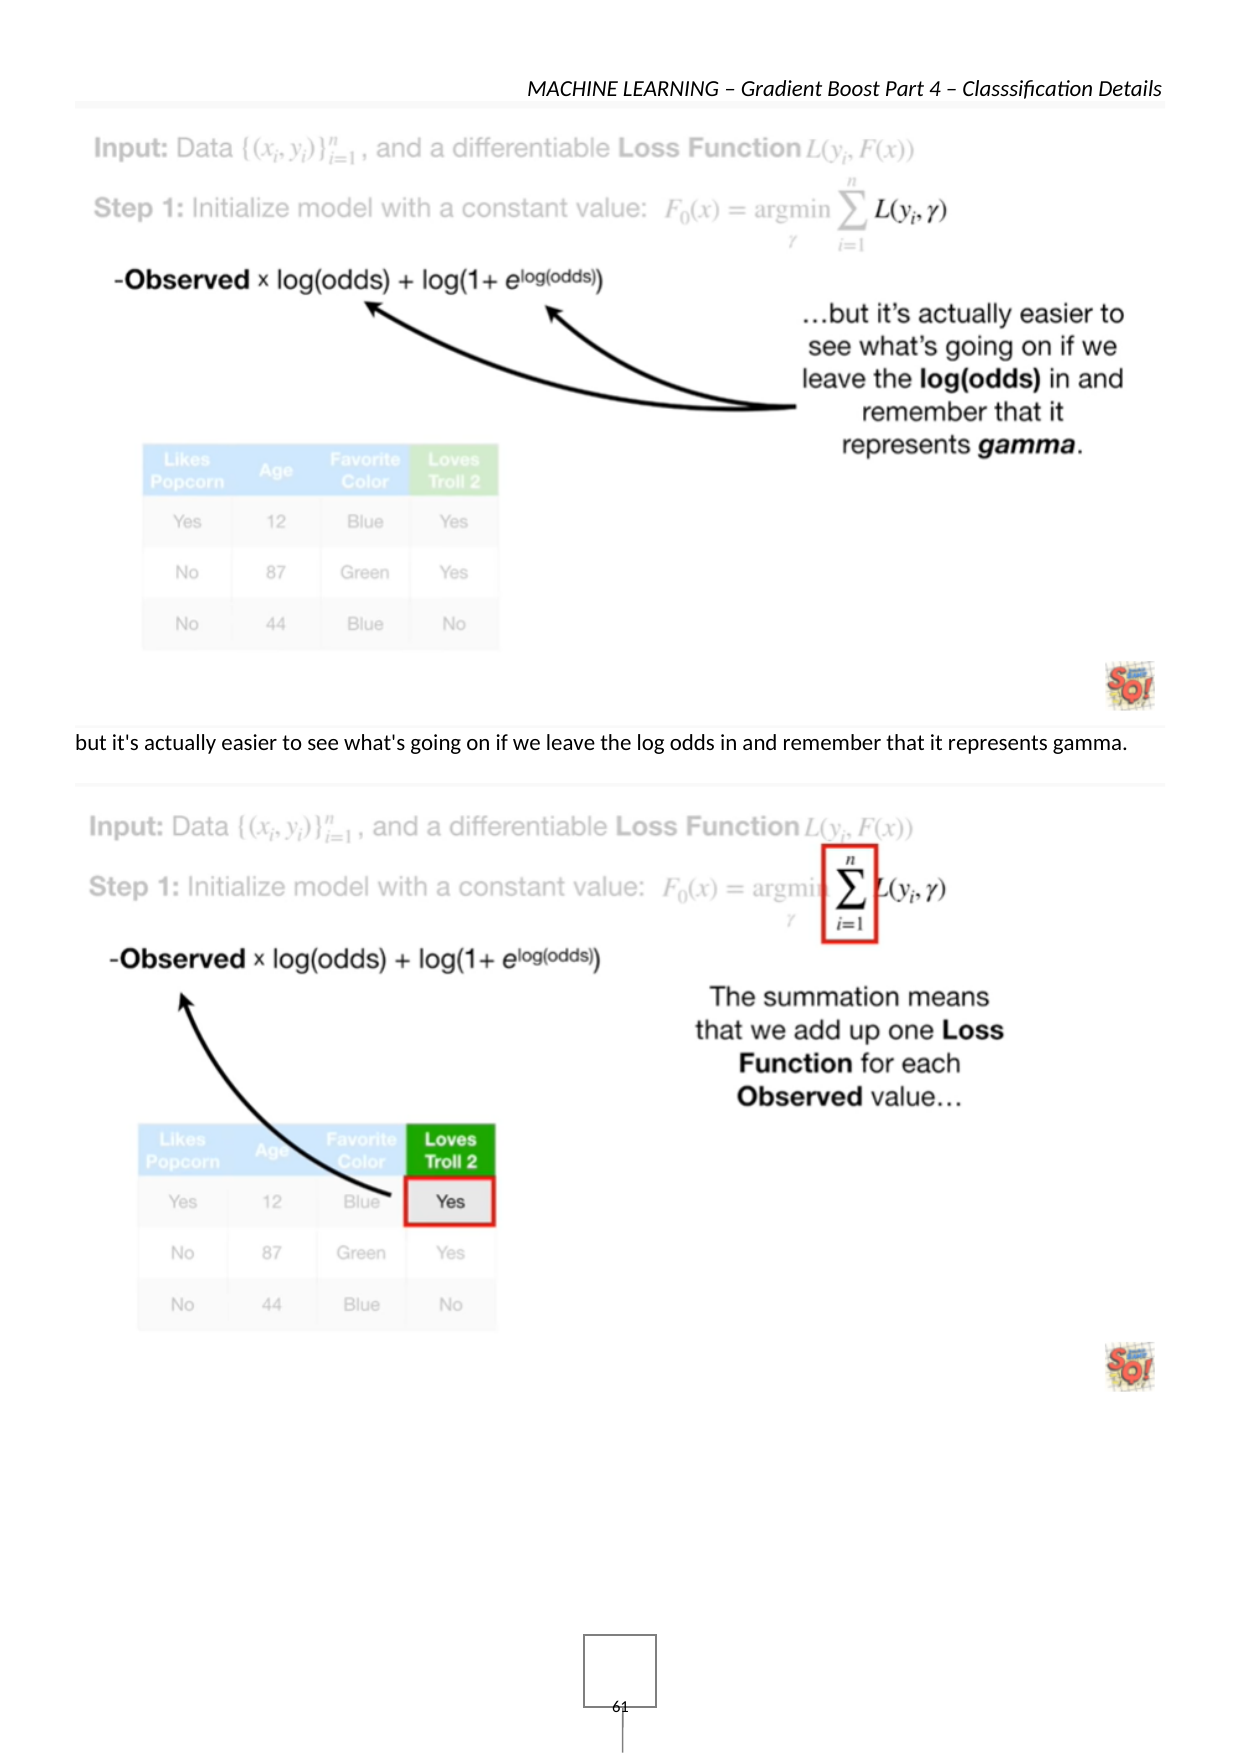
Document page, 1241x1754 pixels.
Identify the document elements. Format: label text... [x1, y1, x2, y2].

text but it's actually easier to see what's going on if we leave the log odds in and remember that it represents gamma. [75, 728, 1165, 756]
picture [75, 783, 1166, 1403]
picture [75, 101, 1166, 728]
